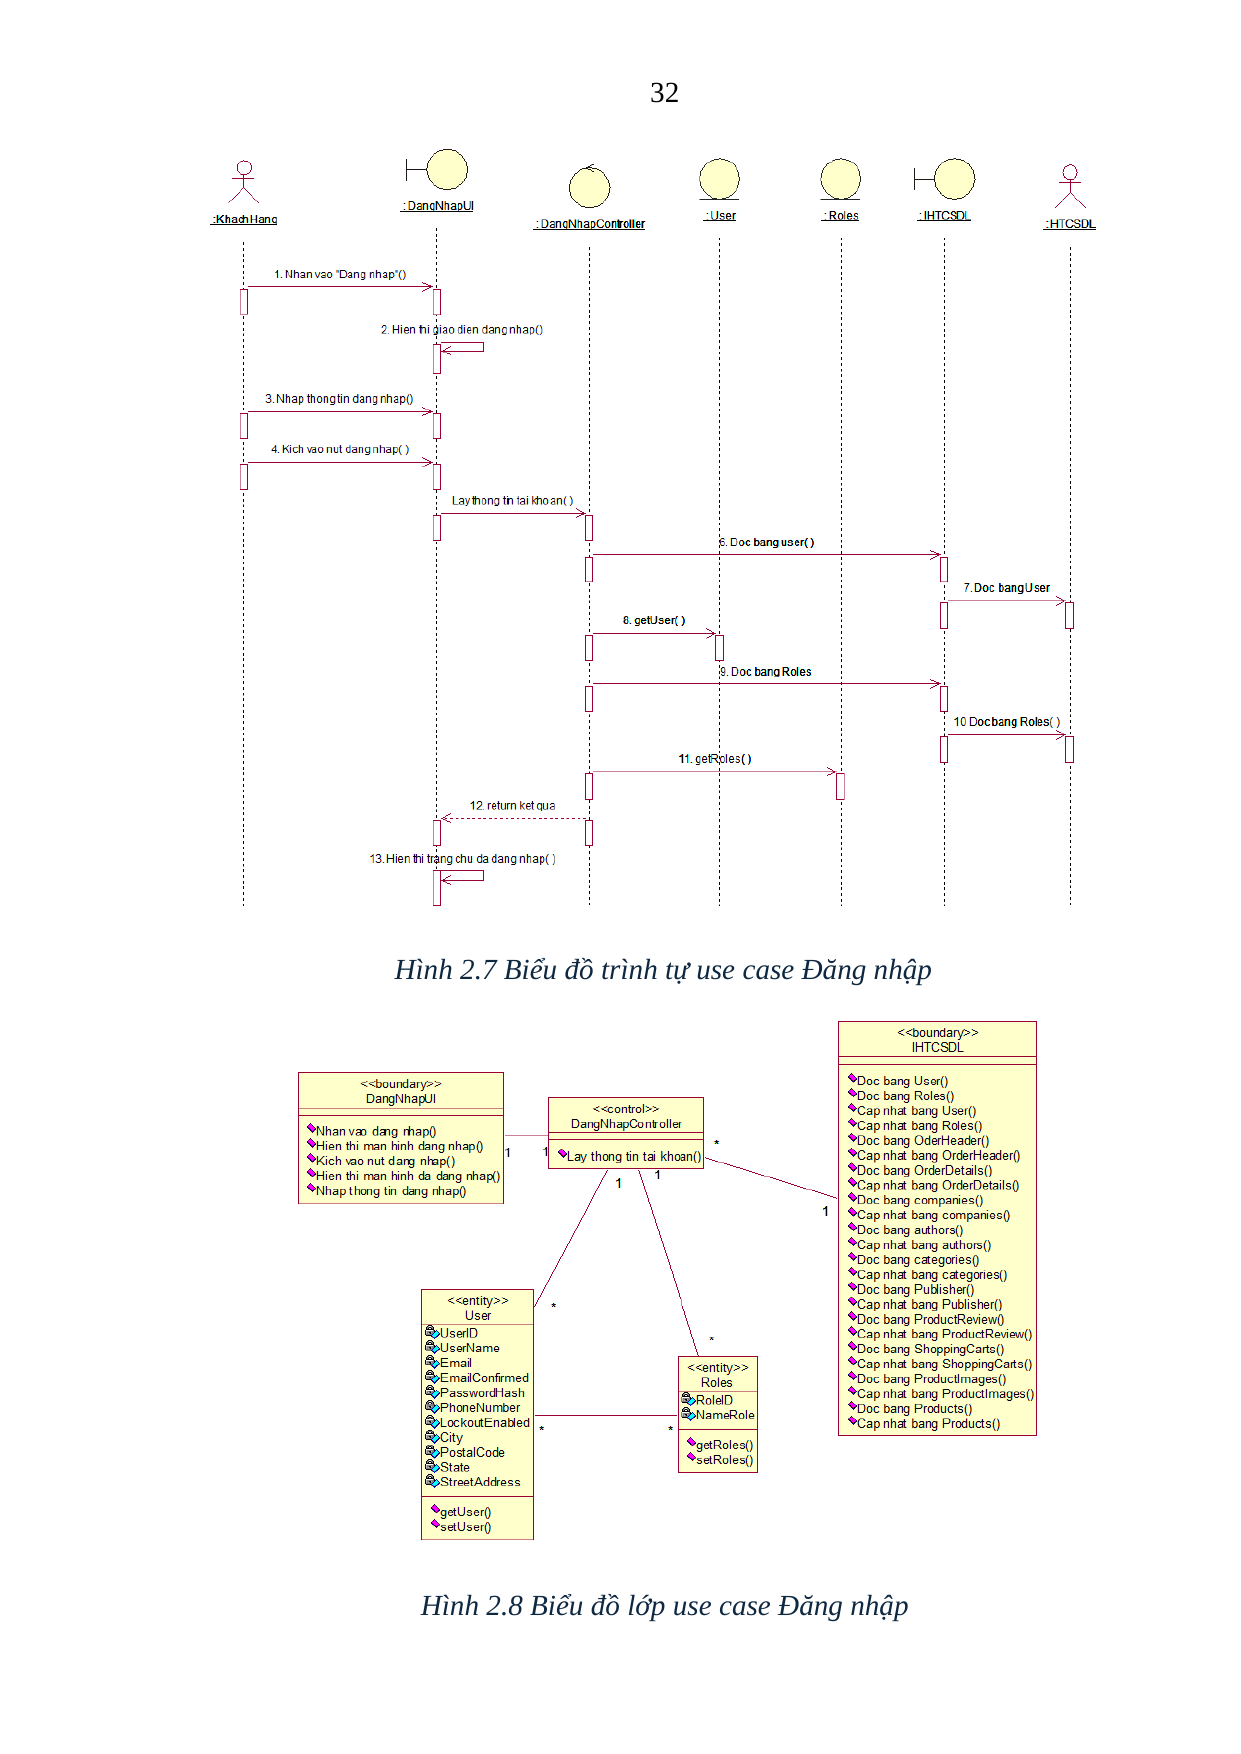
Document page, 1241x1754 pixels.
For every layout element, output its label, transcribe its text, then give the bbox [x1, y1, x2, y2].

picture [206, 147, 1111, 906]
picture [259, 1014, 1070, 1542]
